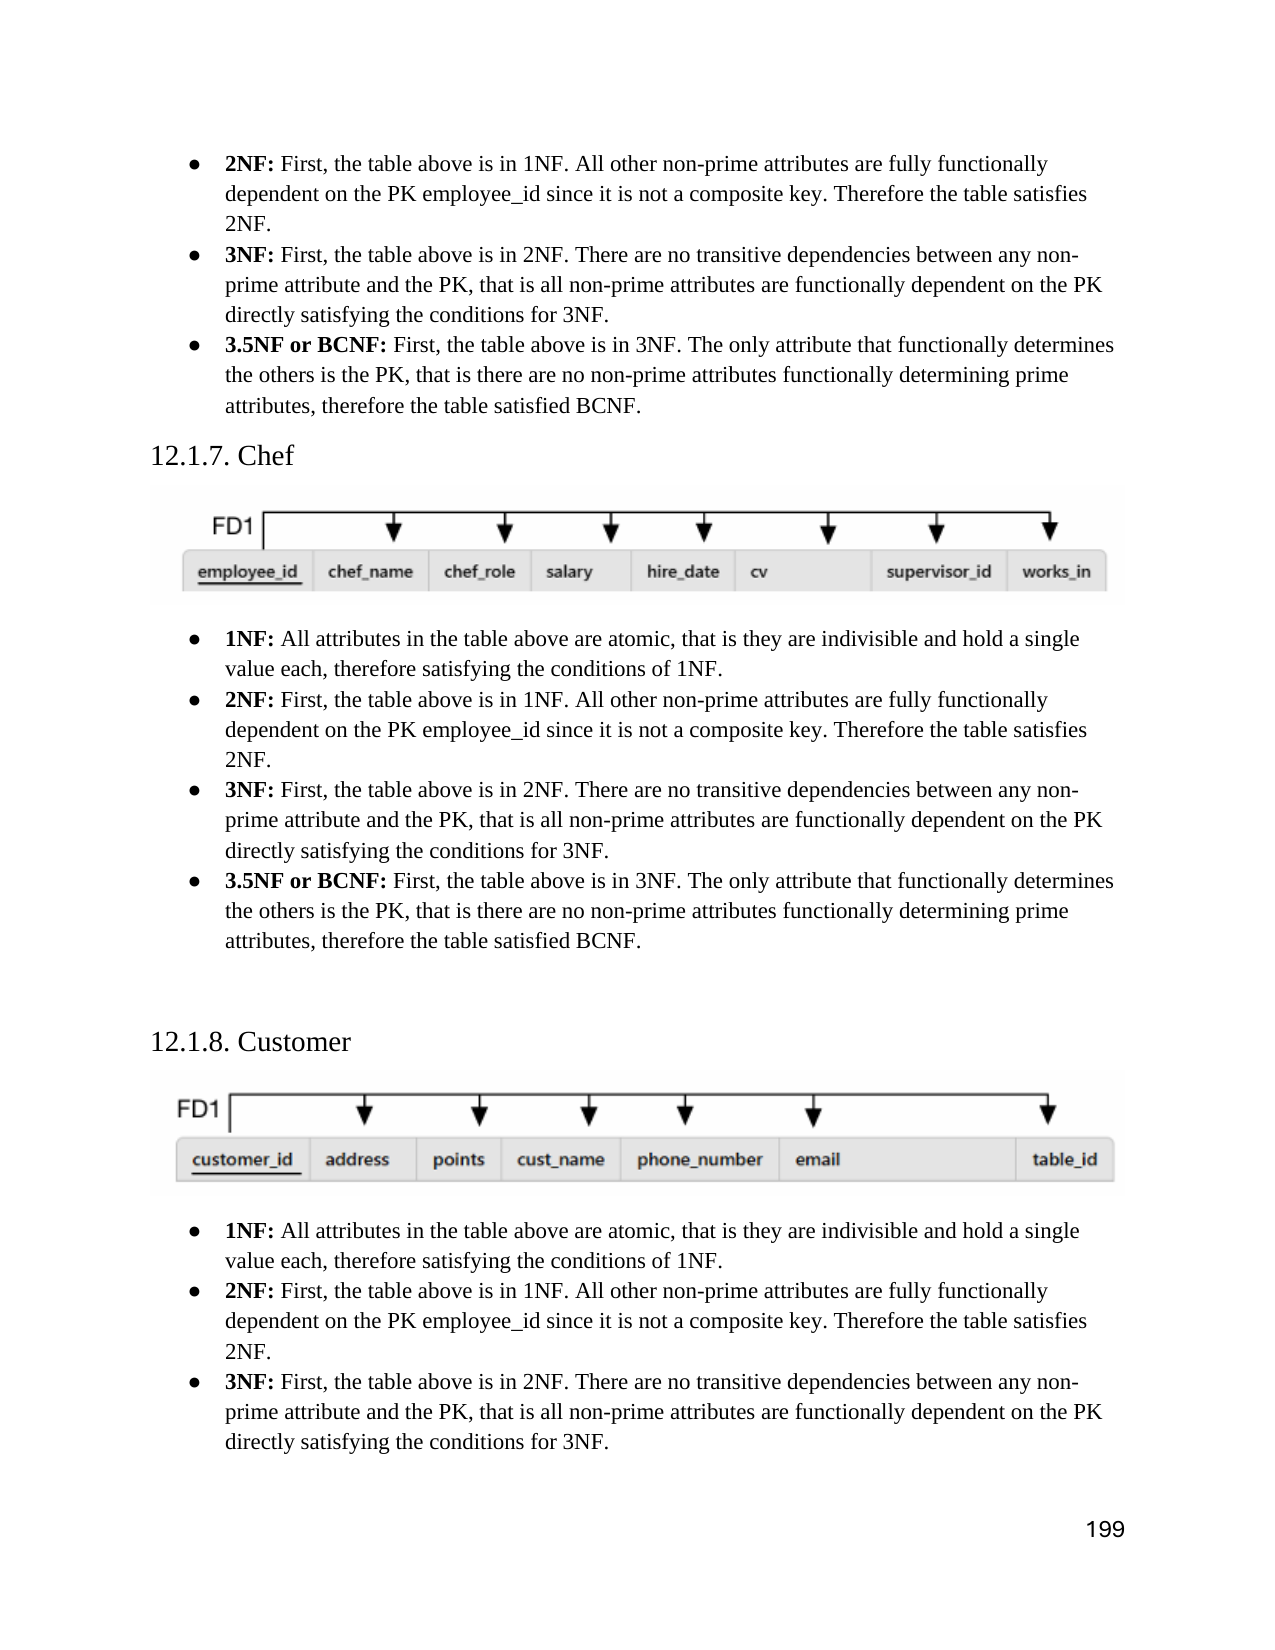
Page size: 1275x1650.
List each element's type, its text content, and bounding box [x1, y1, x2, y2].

list 2NF: First, the table above is in 1NF. All other non-prime attributes are fully functionally dependent on the PK employee_id since it is not a composite key. Therefore the table satisfies 2NF. [187, 686, 1125, 772]
subtitle 12.1.7. Chef [150, 438, 1125, 472]
list 3NF: First, the table above is in 2NF. There are no transitive dependencies between any non-prime attribute and the PK, that is all non-prime attributes are functionally dependent on the PK directly satisfying the conditions for 3NF. [187, 1368, 1125, 1455]
picture [150, 485, 1125, 605]
list 3.5NF or BCNF: First, the table above is in 3NF. The only attribute that functionally determines the others is the PK, that is there are no non-prime attributes functionally determining prime attributes, therefore the table satisfied BCNF. [187, 331, 1125, 418]
list 3NF: First, the table above is in 2NF. There are no transitive dependencies between any non-prime attribute and the PK, that is all non-prime attributes are functionally dependent on the PK directly satisfying the conditions for 3NF. [187, 241, 1125, 327]
list 2NF: First, the table above is in 1NF. All other non-prime attributes are fully functionally dependent on the PK employee_id since it is not a composite key. Therefore the table satisfies 2NF. [187, 150, 1125, 237]
picture [150, 1070, 1125, 1196]
list 3NF: First, the table above is in 2NF. There are no transitive dependencies between any non-prime attribute and the PK, that is all non-prime attributes are functionally dependent on the PK directly satisfying the conditions for 3NF. [187, 776, 1125, 863]
list 2NF: First, the table above is in 1NF. All other non-prime attributes are fully functionally dependent on the PK employee_id since it is not a composite key. Therefore the table satisfies 2NF. [187, 1277, 1125, 1364]
list 3.5NF or BCNF: First, the table above is in 3NF. The only attribute that functionally determines the others is the PK, that is there are no non-prime attributes functionally determining prime attributes, therefore the table satisfied BCNF. [187, 867, 1125, 954]
subtitle 12.1.8. Customer [150, 1024, 1125, 1057]
